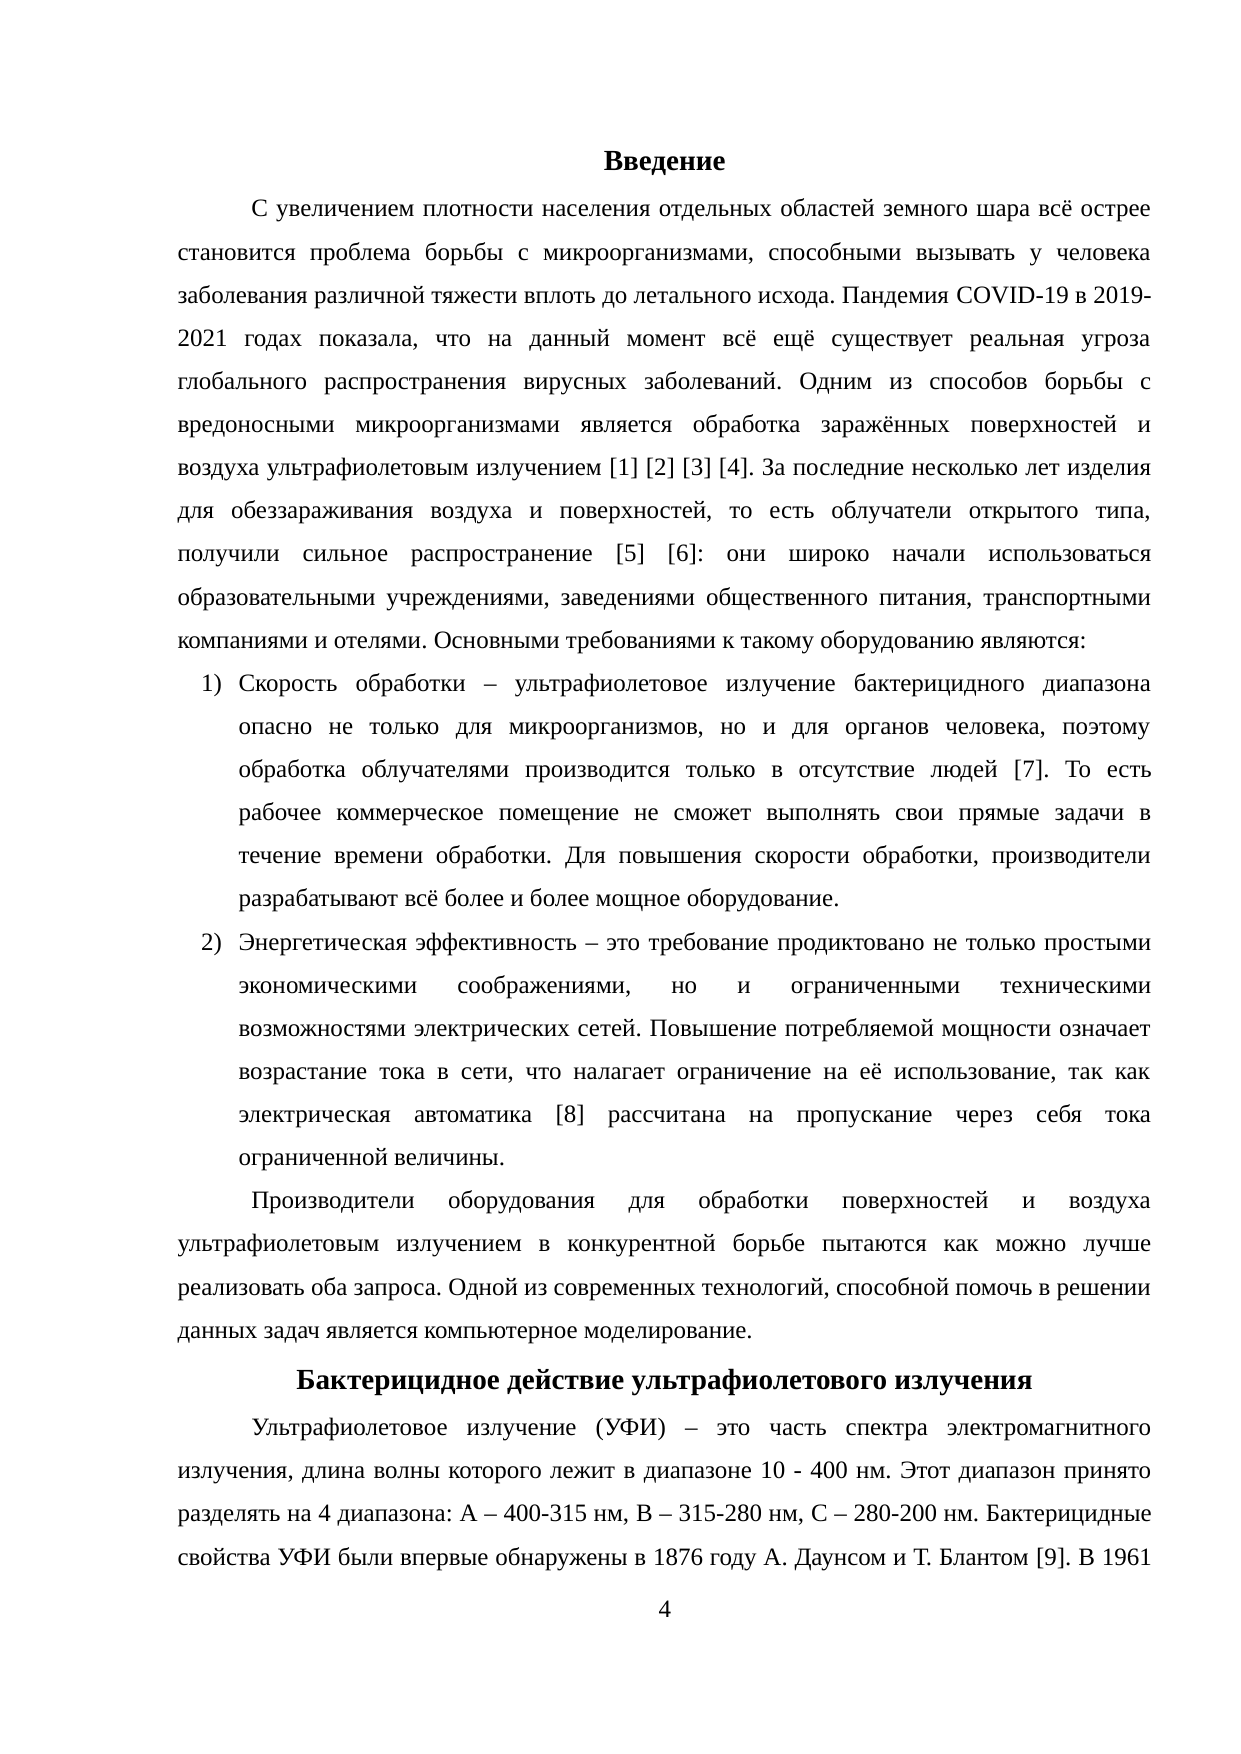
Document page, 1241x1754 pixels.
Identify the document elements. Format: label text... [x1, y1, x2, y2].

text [177, 1412, 1152, 1570]
text С увеличением плотности населения отдельных областей земного шара всё острее становится проблема борьбы с микроорганизмами, способными вызывать у человека заболевания различной тяжести вплоть до летального исхода. Пандемия COVID-19 в 2019-2021 годах показала, что на данный момент всё ещё существует реальная угроза глобального распространения вирусных заболеваний. Одним из способов борьбы с вредоносными микроорганизмами является обработка заражённых поверхностей и воздуха ультрафиолетовым излучением . За последние несколько лет изделия для обеззараживания воздуха и поверхностей, то есть облучатели открытого типа, получили сильное распространение: они широко начали использоваться образовательными учреждениями, заведениями общественного питания, транспортными компаниями и отелями. Основными требованиями к такому оборудованию являются: [177, 193, 1152, 653]
subtitle Бактерицидное действие ультрафиолетового излучения [177, 1362, 1152, 1396]
list Энергетическая эффективность – это требование продиктовано не только простыми экономическими соображениями, но и ограниченными техническими возможностями электрических сетей. Повышение потребляемой мощности означает возрастание тока в сети, что налагает ограничение на её использование, так как электрическая автоматика рассчитана на пропускание через себя тока ограниченной величины. [201, 927, 1152, 1171]
list Скорость обработки – ультрафиолетовое излучение бактерицидного диапазона опасно не только для микроорганизмов, но и для органов человека, поэтому обработка облучателями производится только в отсутствие людей. То есть рабочее коммерческое помещение не сможет выполнять свои прямые задачи в течение времени обработки. Для повышения скорости обработки, производители разрабатывают всё более и более мощное оборудование. [201, 668, 1152, 912]
text Производители оборудования для обработки поверхностей и воздуха ультрафиолетовым излучением в конкурентной борьбе пытаются как можно лучше реализовать оба запроса. Одной из современных технологий, способной помочь в решении данных задач является компьютерное моделирование. [177, 1185, 1152, 1343]
subtitle Введение [177, 143, 1152, 177]
